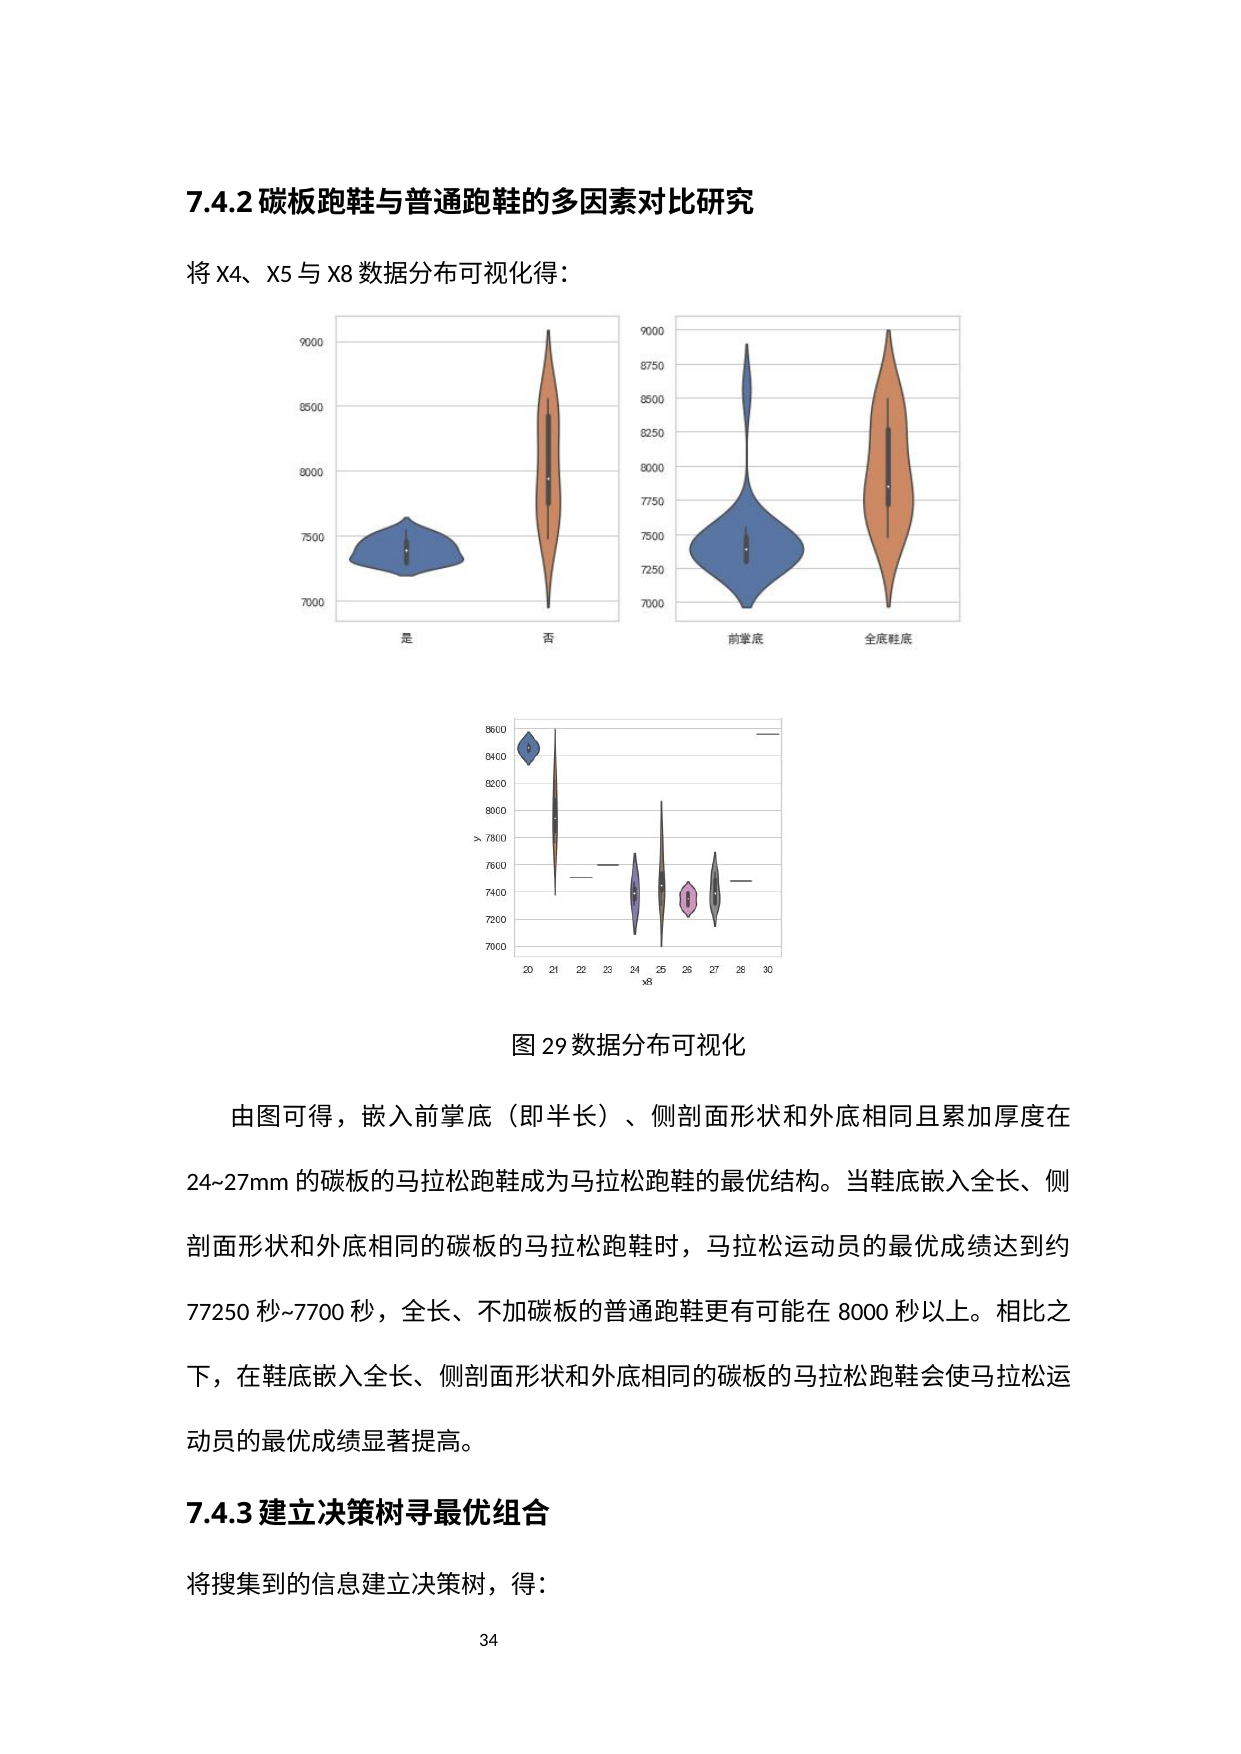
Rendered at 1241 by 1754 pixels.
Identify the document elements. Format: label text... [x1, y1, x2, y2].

text 7.4.2碳板跑鞋与普通跑鞋的多因素对比研究 [186, 167, 1072, 232]
text 将搜集到的信息建立决策树，得： [186, 1550, 1072, 1615]
text 将X4、X5与X8数据分布可视化得： [186, 239, 1072, 304]
text 由图可得，嵌入前掌底（即半长）、侧剖面形状和外底相同且累加厚度在24~27mm 的碳板的马拉松跑鞋成为马拉松跑鞋的最优结构。当鞋底嵌入全长、侧剖面形状和外底相同的碳板的马拉松跑鞋时，马拉松运动员的最优成绩达到约77250 秒~7700 秒，全长、不加碳板的普通跑鞋更有可能在 8000 秒以上。相比之下，在鞋底嵌入全长、侧剖面形状和外底相同的碳板的马拉松跑鞋会使马拉松运动员的最优成绩显著提高。 [186, 1082, 1072, 1472]
picture [471, 712, 787, 992]
list 7.4.3建立决策树寻最优组合 [186, 1479, 1072, 1544]
picture [292, 310, 966, 651]
text 图29数据分布可视化 [186, 1011, 1072, 1076]
